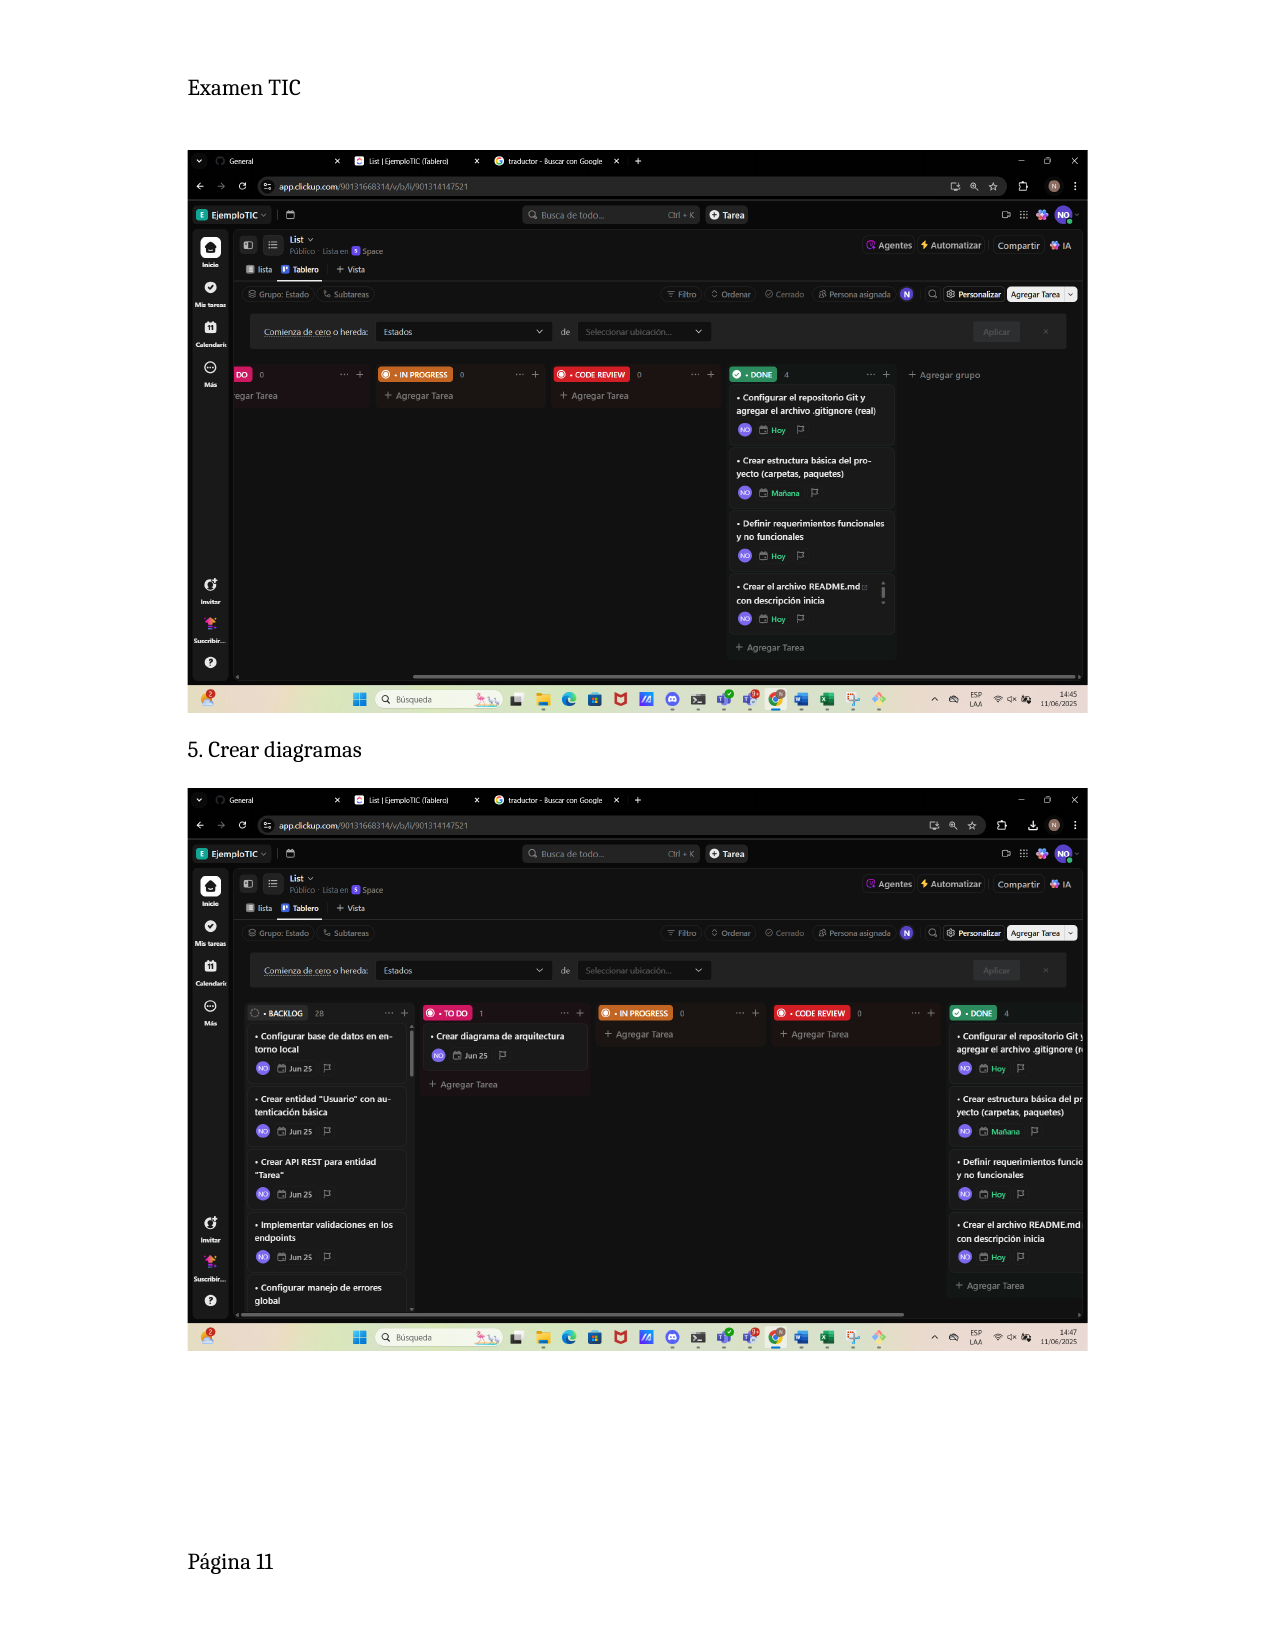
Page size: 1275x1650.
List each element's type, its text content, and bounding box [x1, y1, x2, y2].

picture [187, 788, 1088, 1351]
picture [187, 150, 1088, 713]
text 5. Crear diagramas [187, 737, 1087, 763]
